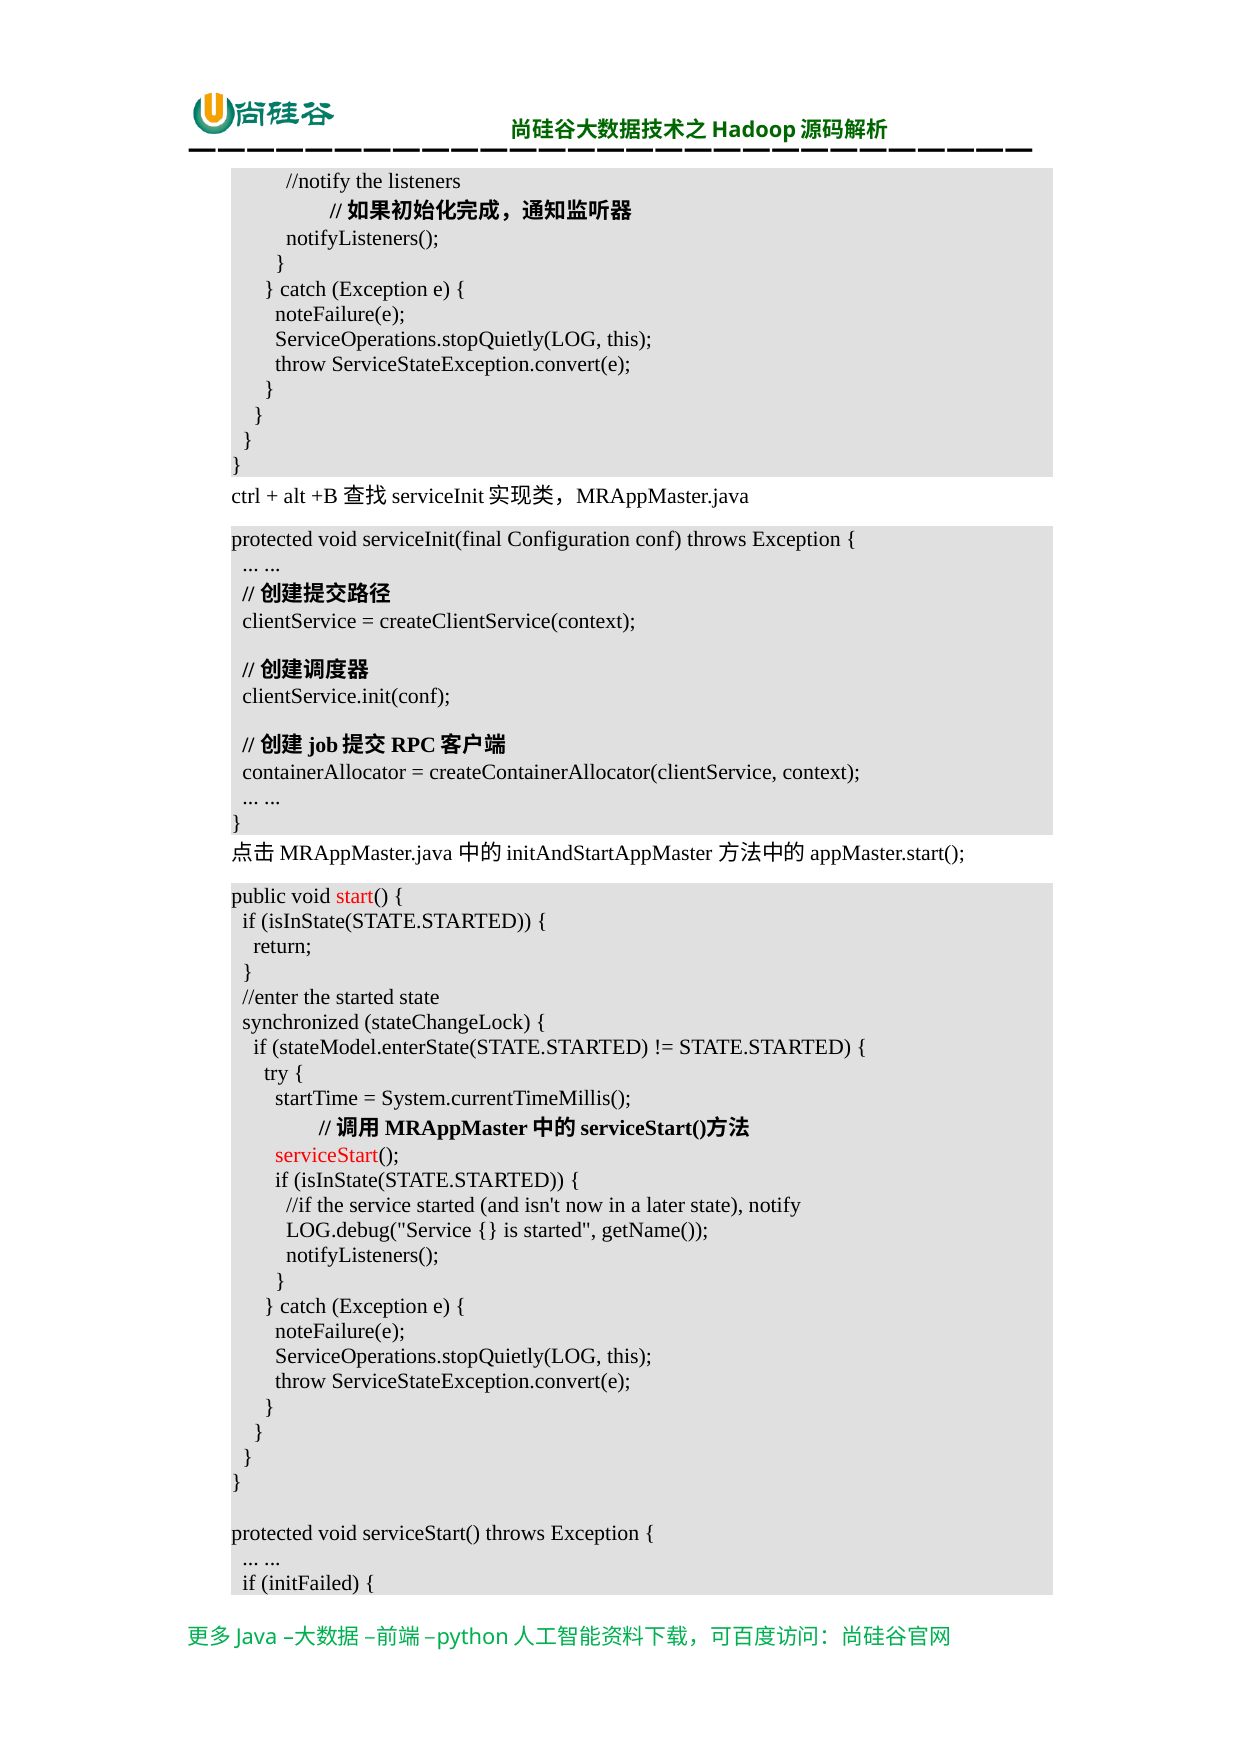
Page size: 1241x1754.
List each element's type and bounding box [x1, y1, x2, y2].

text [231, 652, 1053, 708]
picture [187, 88, 338, 138]
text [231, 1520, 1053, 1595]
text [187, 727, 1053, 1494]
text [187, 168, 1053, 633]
